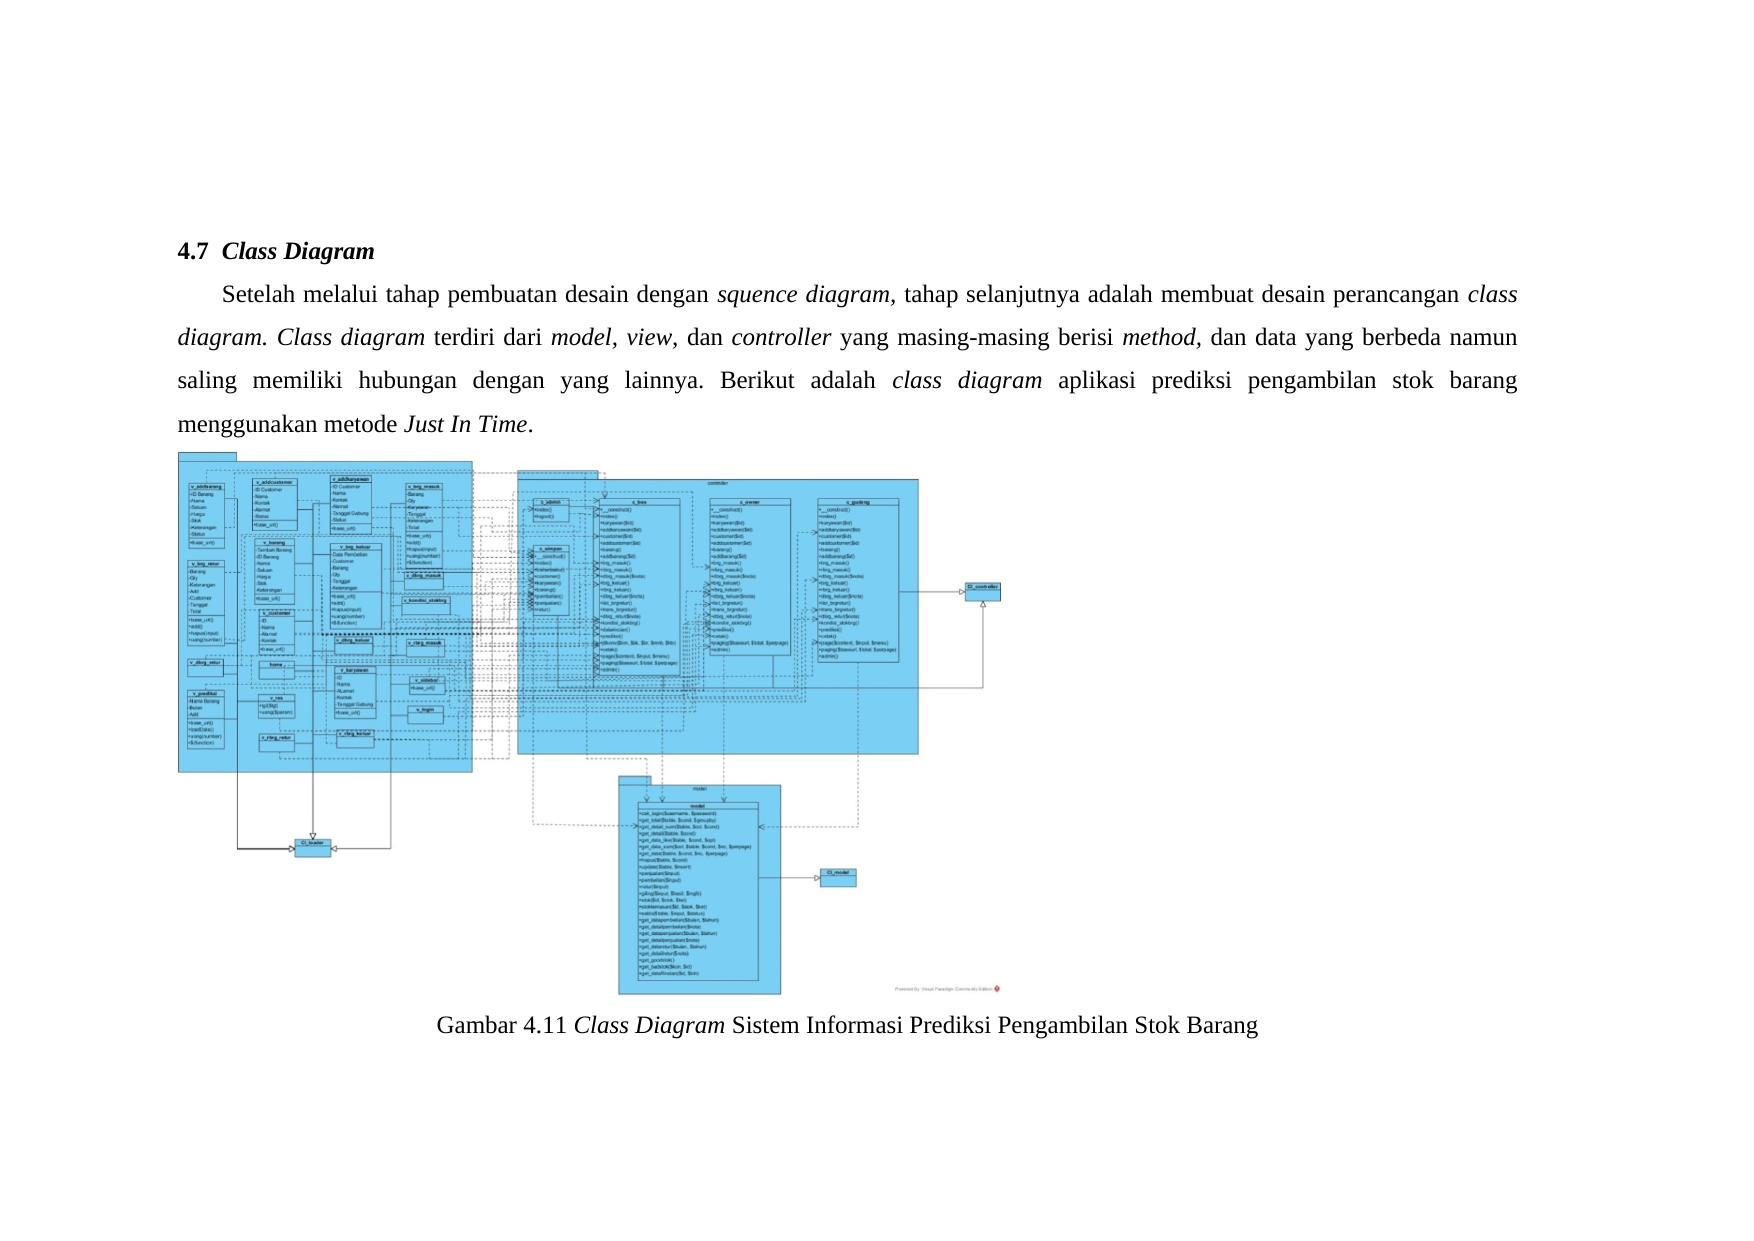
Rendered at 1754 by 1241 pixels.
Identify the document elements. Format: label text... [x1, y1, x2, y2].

subtitle Class Diagram [177, 236, 1518, 265]
picture [177, 451, 1002, 996]
text Setelah melalui tahap pembuatan desain dengan squence diagram, tahap selanjutnya adalah membuat desain perancangan class diagram. Class diagram terdiri dari model, view, dan controller yang masing-masing berisi method, dan data yang berbeda namun saling memiliki hubungan dengan yang lainnya. Berikut adalah class diagram aplikasi prediksi pengambilan stok barang menggunakan metode Just In Time. [177, 279, 1518, 437]
text Gambar 4.11 Class Diagram Sistem Informasi Prediksi Pengambilan Stok Barang [177, 1010, 1518, 1039]
